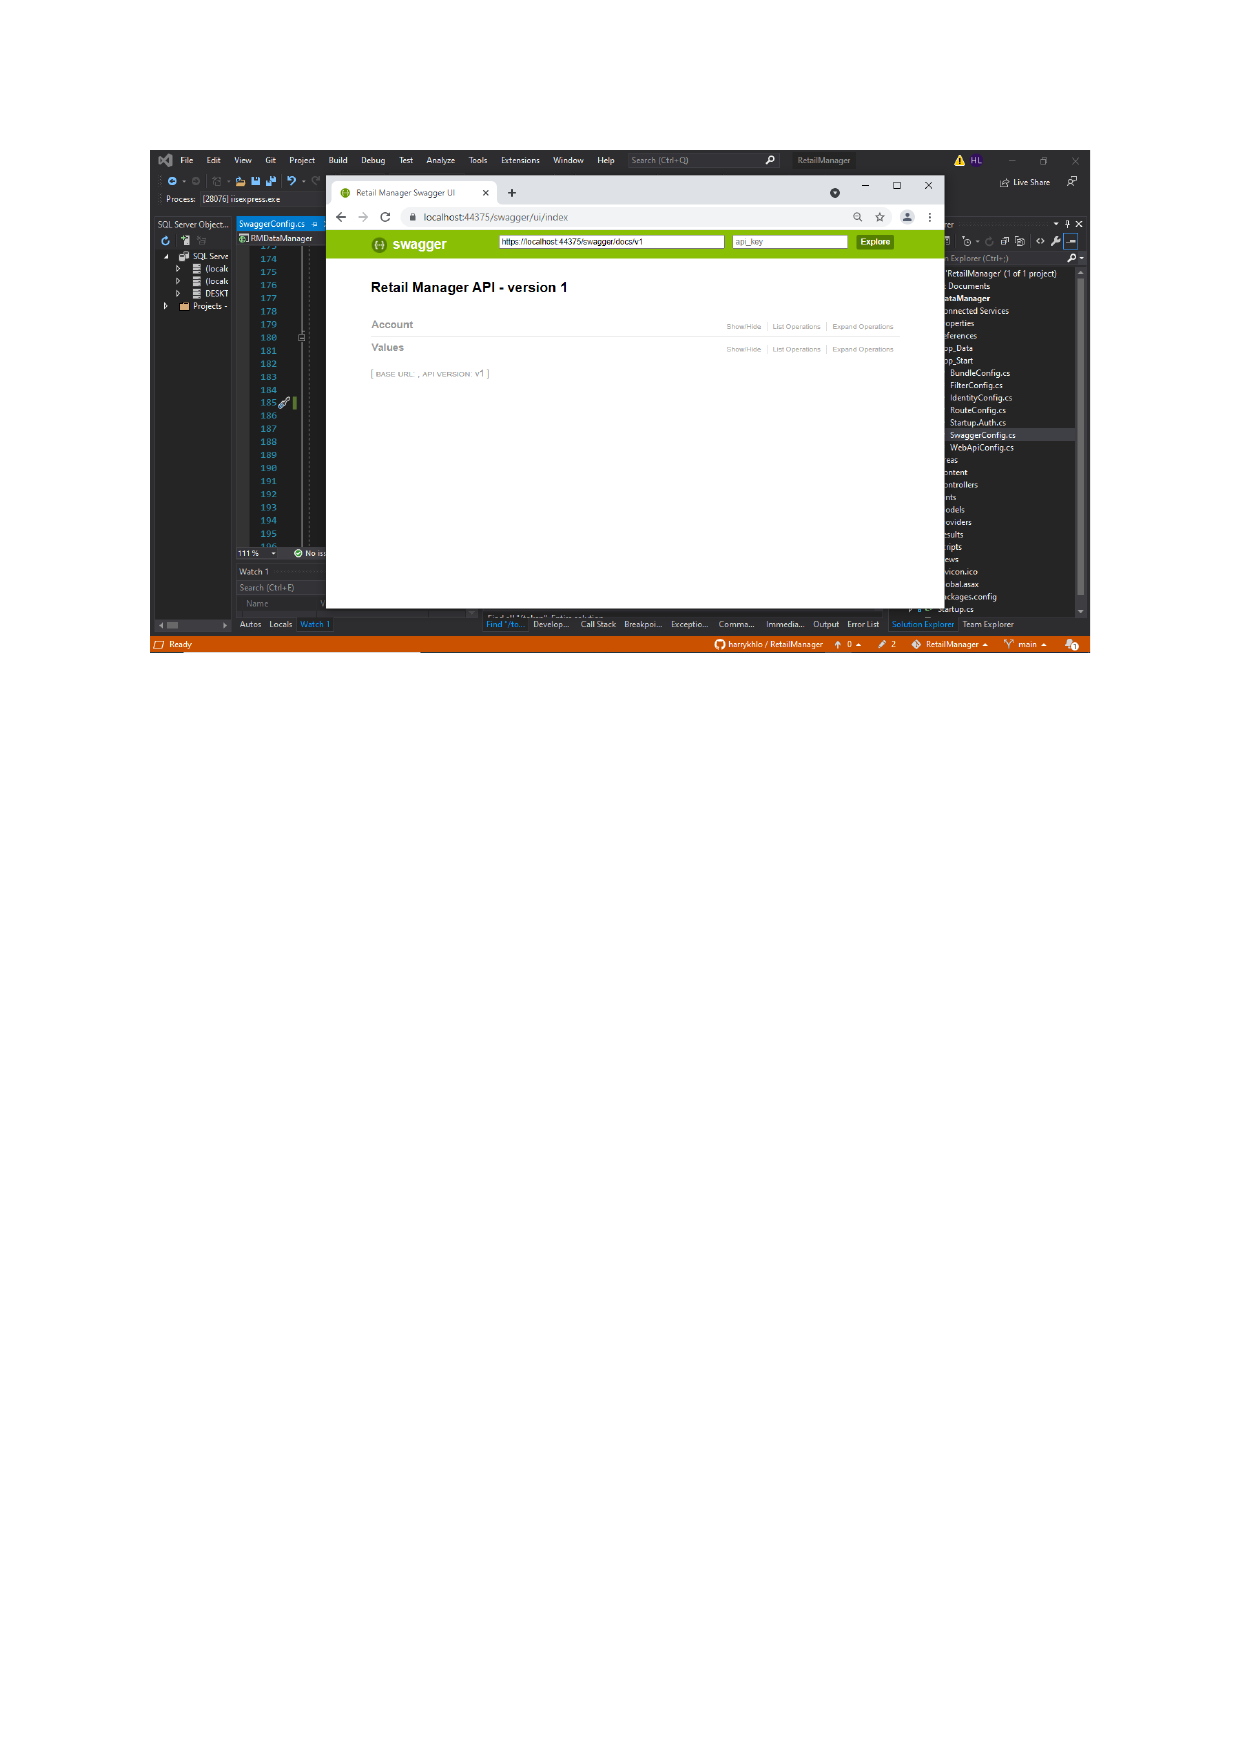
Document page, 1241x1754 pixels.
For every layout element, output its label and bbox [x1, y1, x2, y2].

picture [150, 150, 1091, 653]
